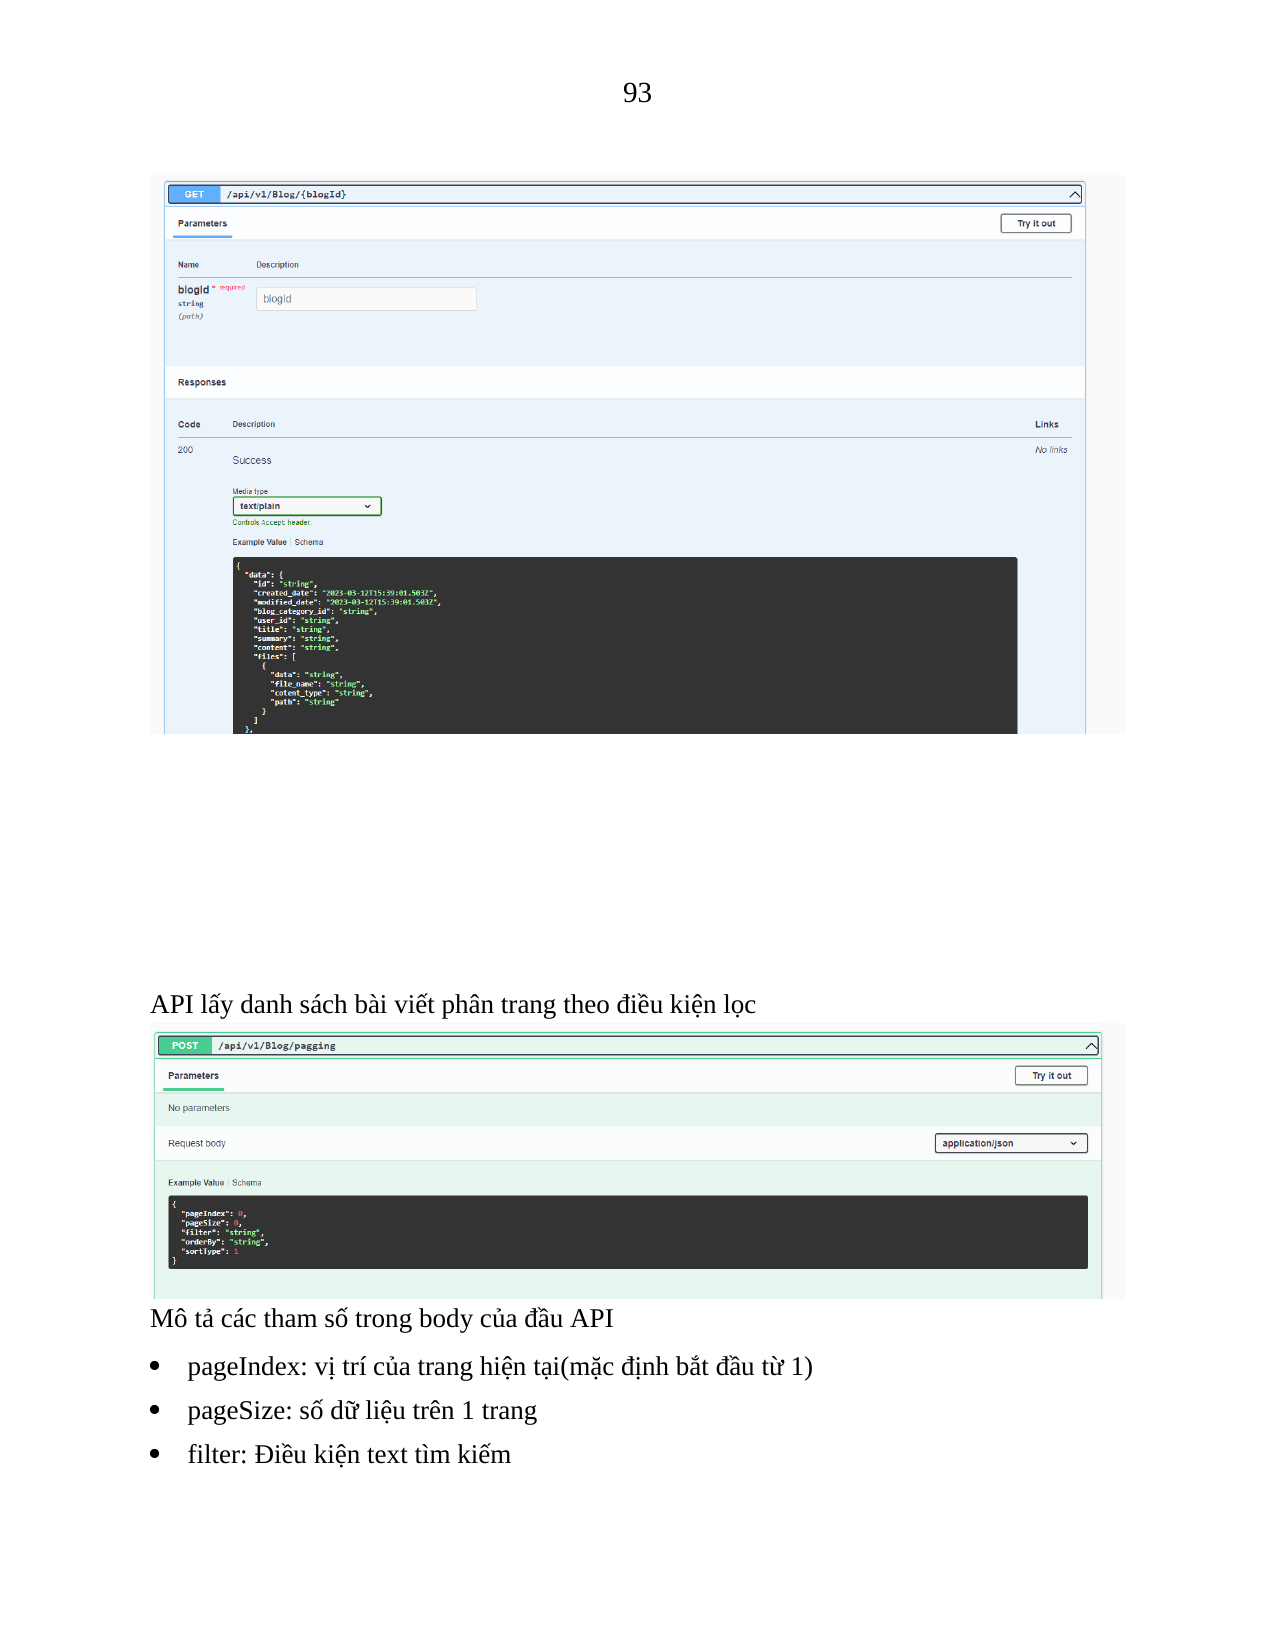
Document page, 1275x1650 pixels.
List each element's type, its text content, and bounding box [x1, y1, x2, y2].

text API lấy danh sách bài viết phân trang theo điều kiện lọc [150, 988, 1125, 1019]
list pageSize: số dữ liệu trên 1 trang [150, 1394, 1125, 1425]
text Mô tả các tham số trong body của đầu API [150, 1302, 1125, 1333]
picture [150, 175, 1125, 734]
list pageIndex: vị trí của trang hiện tại(mặc định bắt đầu từ 1) [150, 1350, 1125, 1382]
picture [150, 1023, 1125, 1299]
list filter: Điều kiện text tìm kiếm [150, 1438, 1125, 1469]
